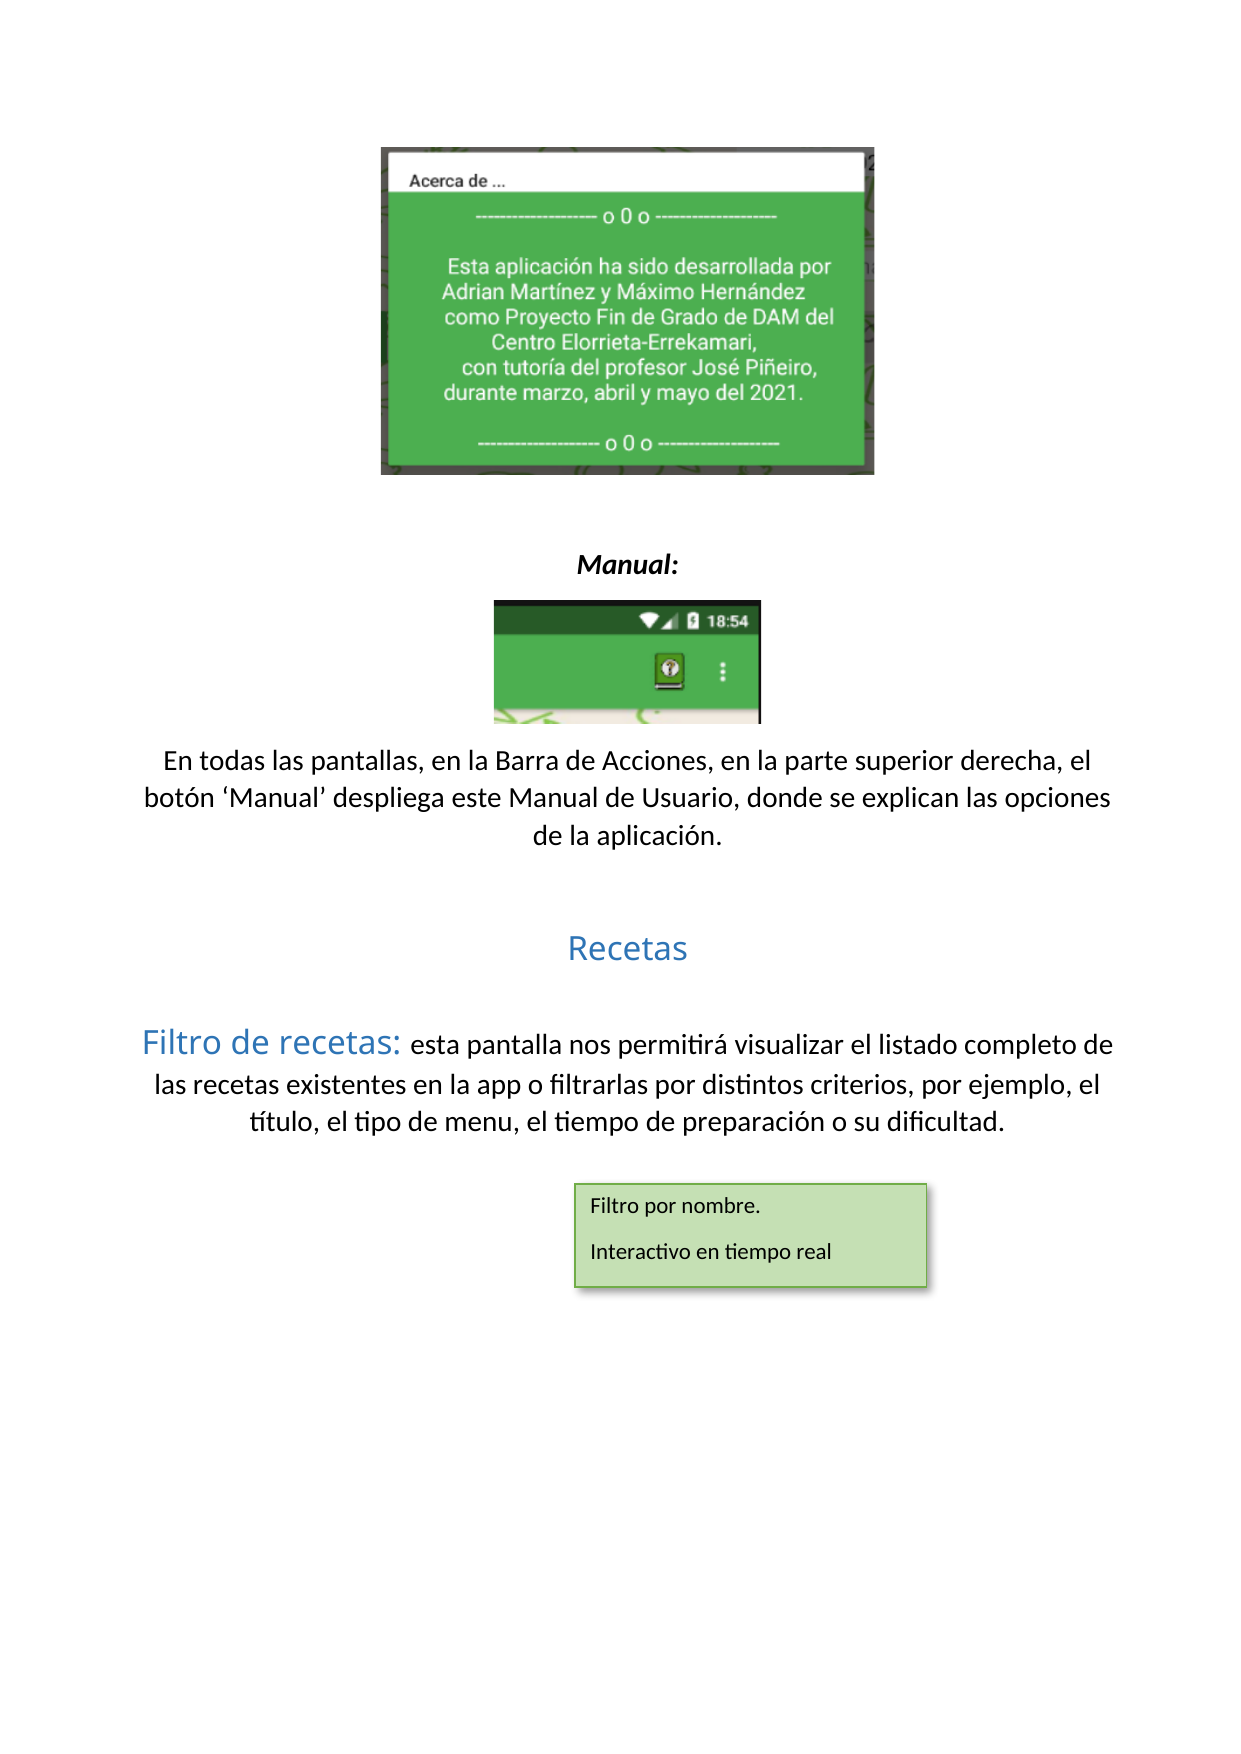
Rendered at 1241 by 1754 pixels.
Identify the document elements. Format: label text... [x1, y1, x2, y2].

picture [380, 147, 875, 475]
subtitle Recetas [133, 925, 1122, 970]
text En todas las pantallas, en la Barra de Acciones, en la parte superior derecha, el botón ‘Manual’ despliega este Manual de Usuario, donde se explican las opciones de la aplicación. [133, 742, 1122, 852]
picture [493, 600, 762, 724]
text Manual: [133, 546, 1122, 582]
text Filtro de recetas: esta pantalla nos permitirá visualizar el listado completo de las recetas existentes en la app o filtrarlas por distintos criterios, por ejemplo, el título, el tipo de menu, el tiempo de preparación o su dificultad. [133, 1019, 1122, 1139]
